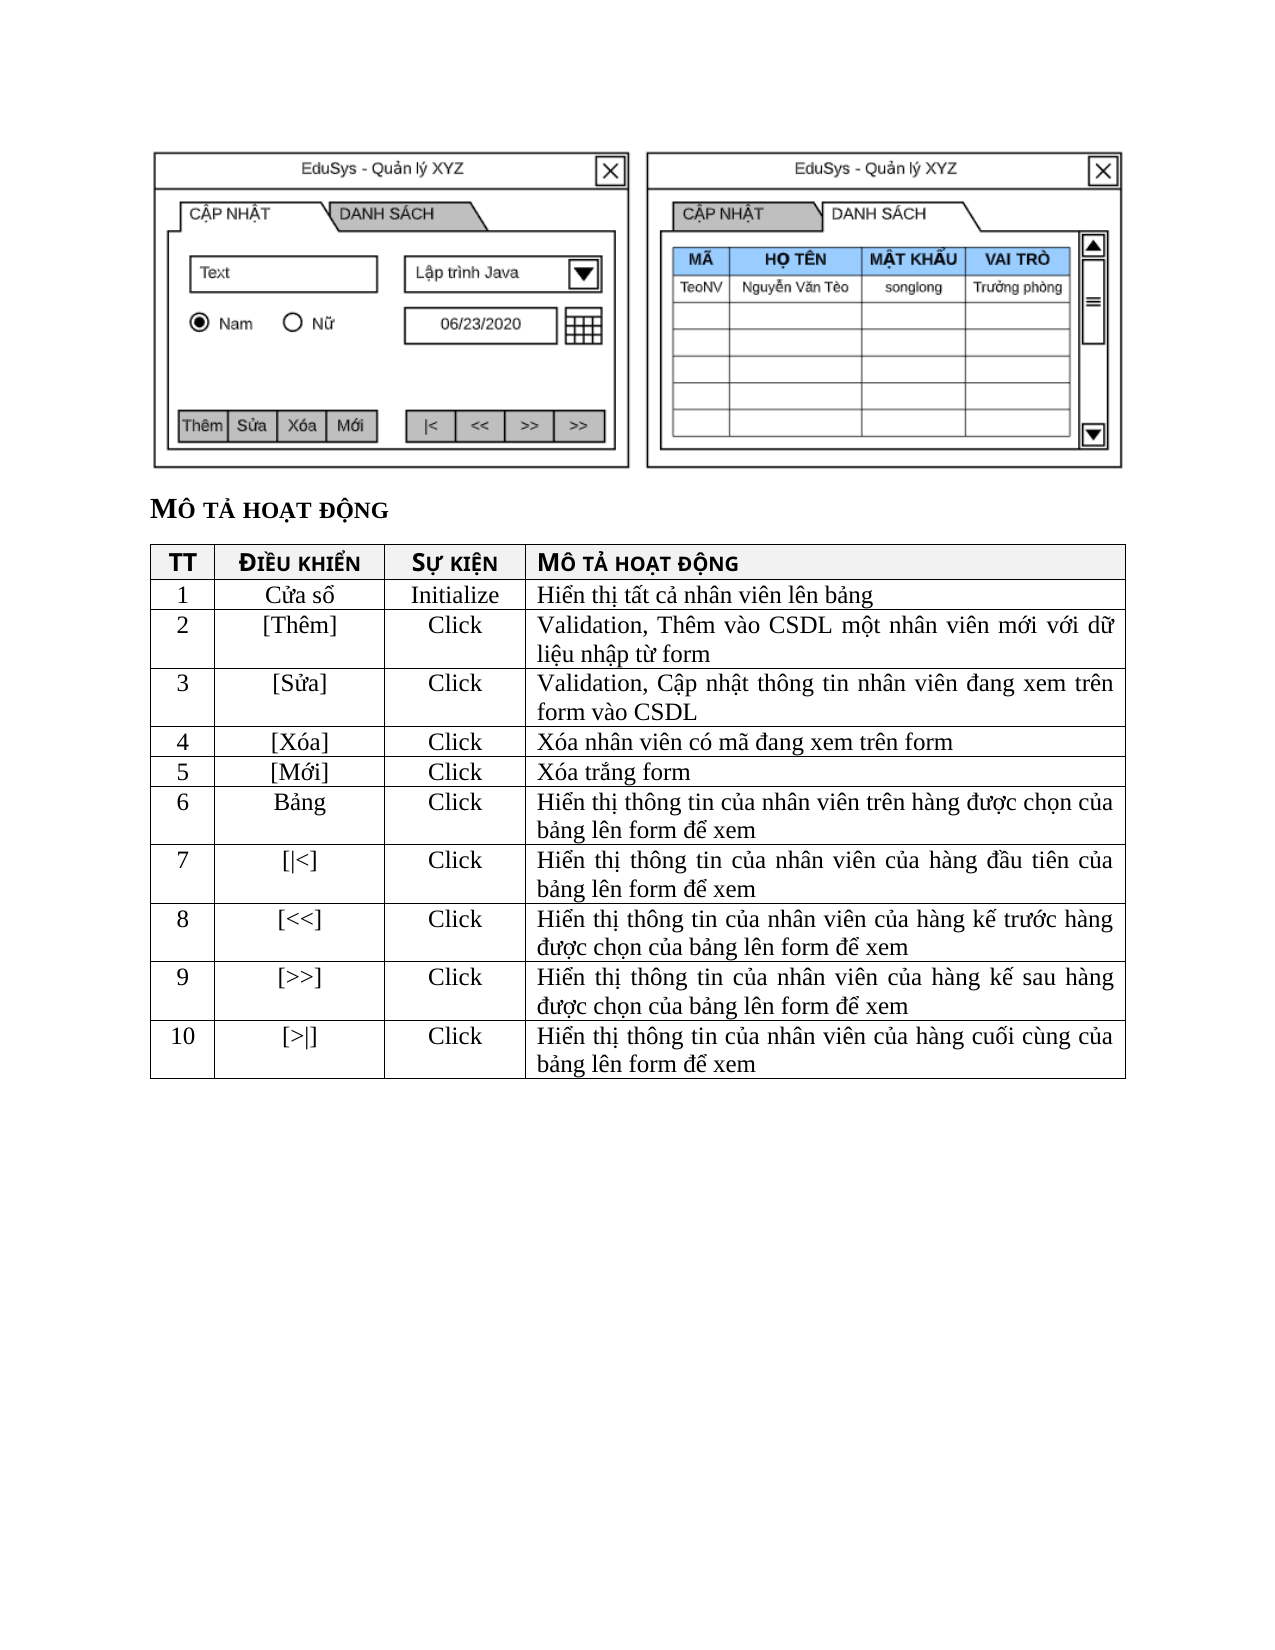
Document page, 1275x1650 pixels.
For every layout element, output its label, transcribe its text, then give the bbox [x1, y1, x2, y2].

table_cell Xóa trắng form [526, 757, 1125, 786]
table_cell Hiển thị thông tin của nhân viên của hàng đầu tiên của bảng lên form để xem [526, 845, 1125, 903]
table_cell [<<] [215, 904, 384, 961]
table_cell Click [385, 1021, 525, 1078]
table_cell 10 [151, 1021, 214, 1078]
table_cell 8 [151, 904, 214, 961]
table_cell Click [385, 787, 525, 844]
table_cell Validation, Thêm vào CSDL một nhân viên mới với dữ liệu nhập từ form [526, 610, 1125, 667]
table_cell Hiển thị tất cả nhân viên lên bảng [526, 580, 1125, 609]
picture [150, 150, 1125, 472]
table_cell 7 [151, 845, 214, 903]
table_header Mô tả hoạt động [526, 545, 1125, 579]
table_cell Hiển thị thông tin của nhân viên của hàng cuối cùng của bảng lên form để xem [526, 1021, 1125, 1078]
table_cell Bảng [215, 787, 384, 844]
table_header TT [151, 545, 214, 579]
table_cell Xóa nhân viên có mã đang xem trên form [526, 727, 1125, 756]
table_cell Initialize [385, 580, 525, 609]
table_cell 1 [151, 580, 214, 609]
table_cell [>>] [215, 962, 384, 1020]
table_cell Click [385, 610, 525, 667]
table_cell [Xóa] [215, 727, 384, 756]
table_cell Click [385, 727, 525, 756]
table_cell Click [385, 904, 525, 961]
table_cell Validation, Cập nhật thông tin nhân viên đang xem trên form vào CSDL [526, 669, 1125, 726]
table_cell Hiển thị thông tin của nhân viên của hàng kế sau hàng được chọn của bảng lên form để xem [526, 962, 1125, 1020]
table_cell [>|] [215, 1021, 384, 1078]
table_header Điều khiển [215, 545, 384, 579]
table_cell 2 [151, 610, 214, 667]
table_cell [|<] [215, 845, 384, 903]
table_cell 5 [151, 757, 214, 786]
table_cell [Thêm] [215, 610, 384, 667]
table_cell Click [385, 757, 525, 786]
table_cell Click [385, 962, 525, 1020]
table_cell [Mới] [215, 757, 384, 786]
table_cell 3 [151, 669, 214, 726]
table_cell Click [385, 845, 525, 903]
table_cell 6 [151, 787, 214, 844]
table_cell 9 [151, 962, 214, 1020]
table_cell Cửa sổ [215, 580, 384, 609]
text Mô tả hoạt động [150, 491, 1125, 525]
table_cell Click [385, 669, 525, 726]
table_cell Hiển thị thông tin của nhân viên trên hàng được chọn của bảng lên form để xem [526, 787, 1125, 844]
table_cell Hiển thị thông tin của nhân viên của hàng kế trước hàng được chọn của bảng lên form để xem [526, 904, 1125, 961]
table_cell 4 [151, 727, 214, 756]
table_header Sự kiện [385, 545, 525, 579]
table_cell [Sửa] [215, 669, 384, 726]
